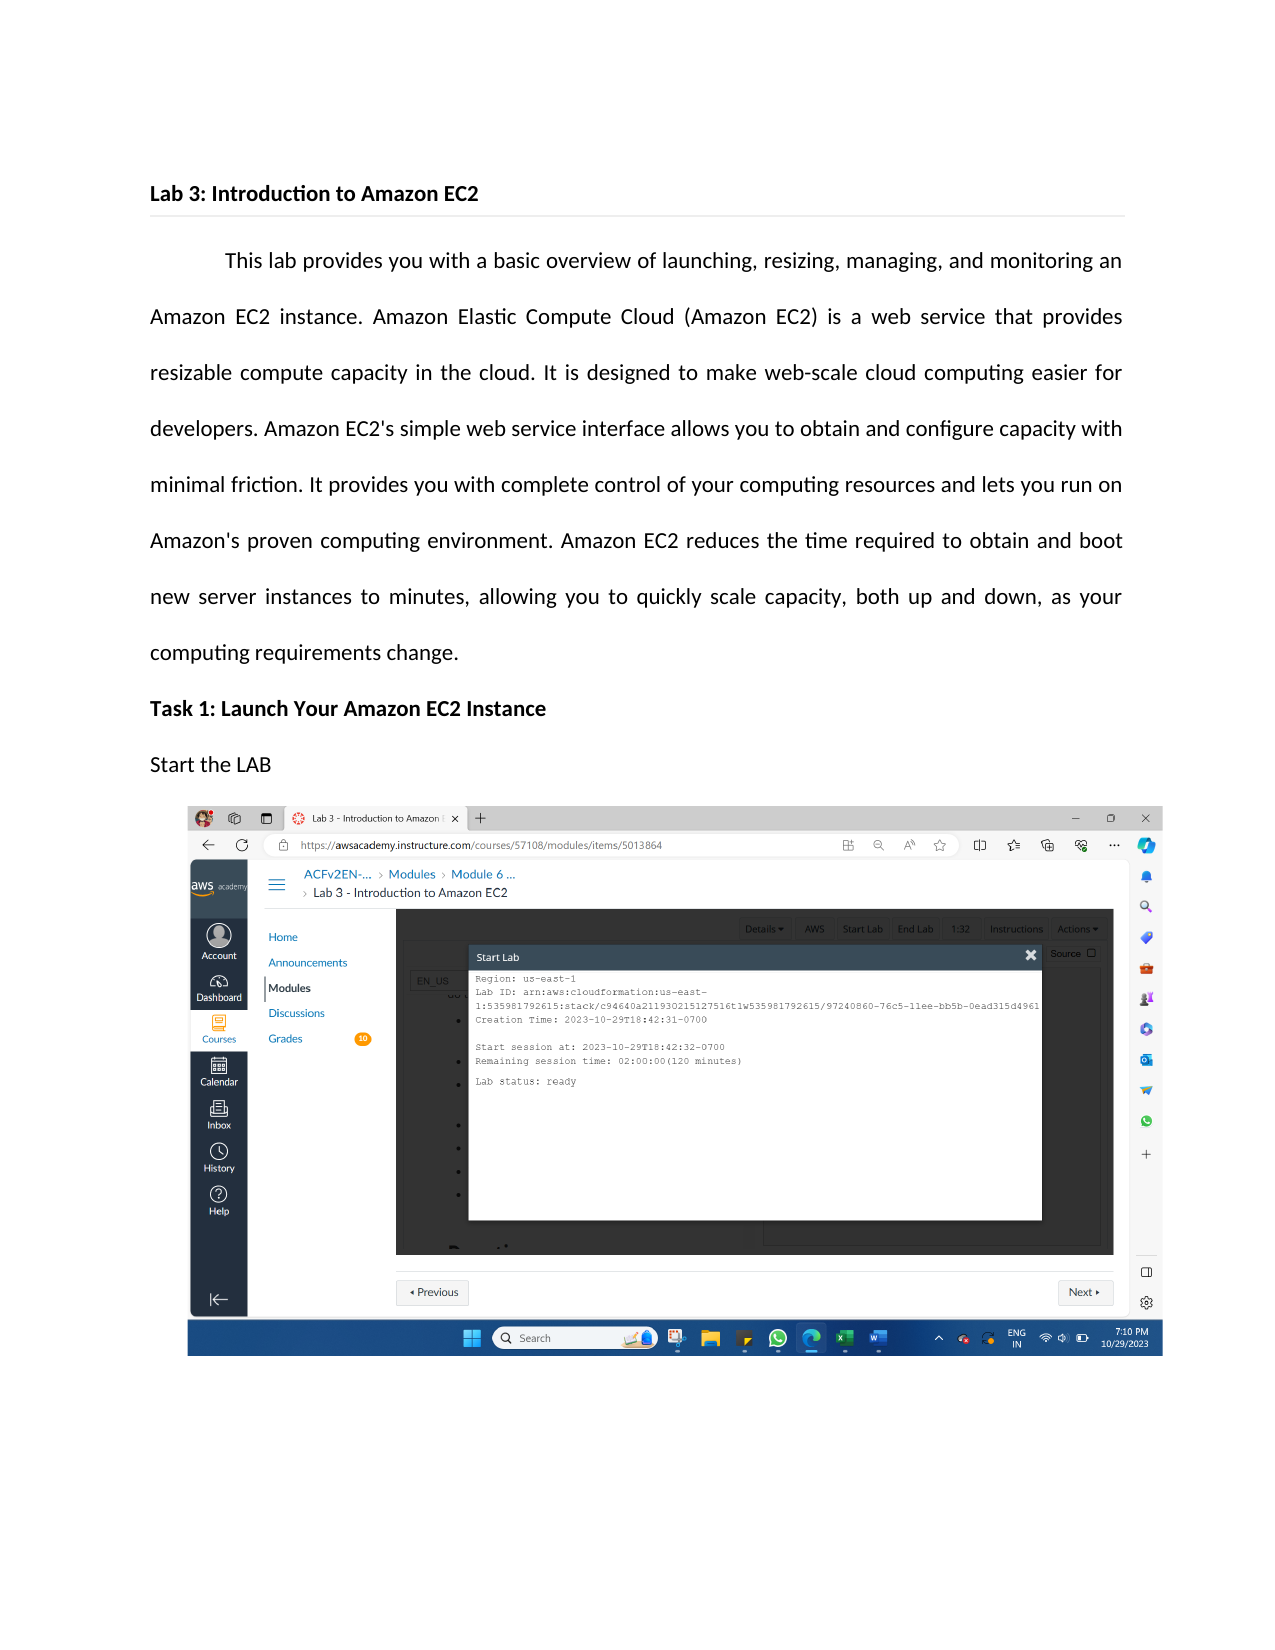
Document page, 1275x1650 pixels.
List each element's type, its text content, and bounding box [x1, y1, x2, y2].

picture [187, 806, 1163, 1356]
text This lab provides you with a basic overview of launching, resizing, managing, and monitoring an Amazon EC2 instance. Amazon Elastic Compute Cloud (Amazon EC2) is a web service that provides resizable compute capacity in the cloud. It is designed to make web-scale cloud computing easier for developers. Amazon EC2's simple web service interface allows you to obtain and configure capacity with minimal friction. It provides you with complete control of your computing resources and lets you run on Amazon's proven computing environment. Amazon EC2 reduces the time required to obtain and boot new server instances to minutes, allowing you to quickly scale capacity, both up and down, as your computing requirements change. [150, 246, 1125, 667]
text Start the LAB [150, 751, 1125, 779]
text Task 1: Launch Your Amazon EC2 Instance [150, 694, 1125, 723]
text Lab 3: Introduction to Amazon EC2 [150, 179, 1125, 215]
